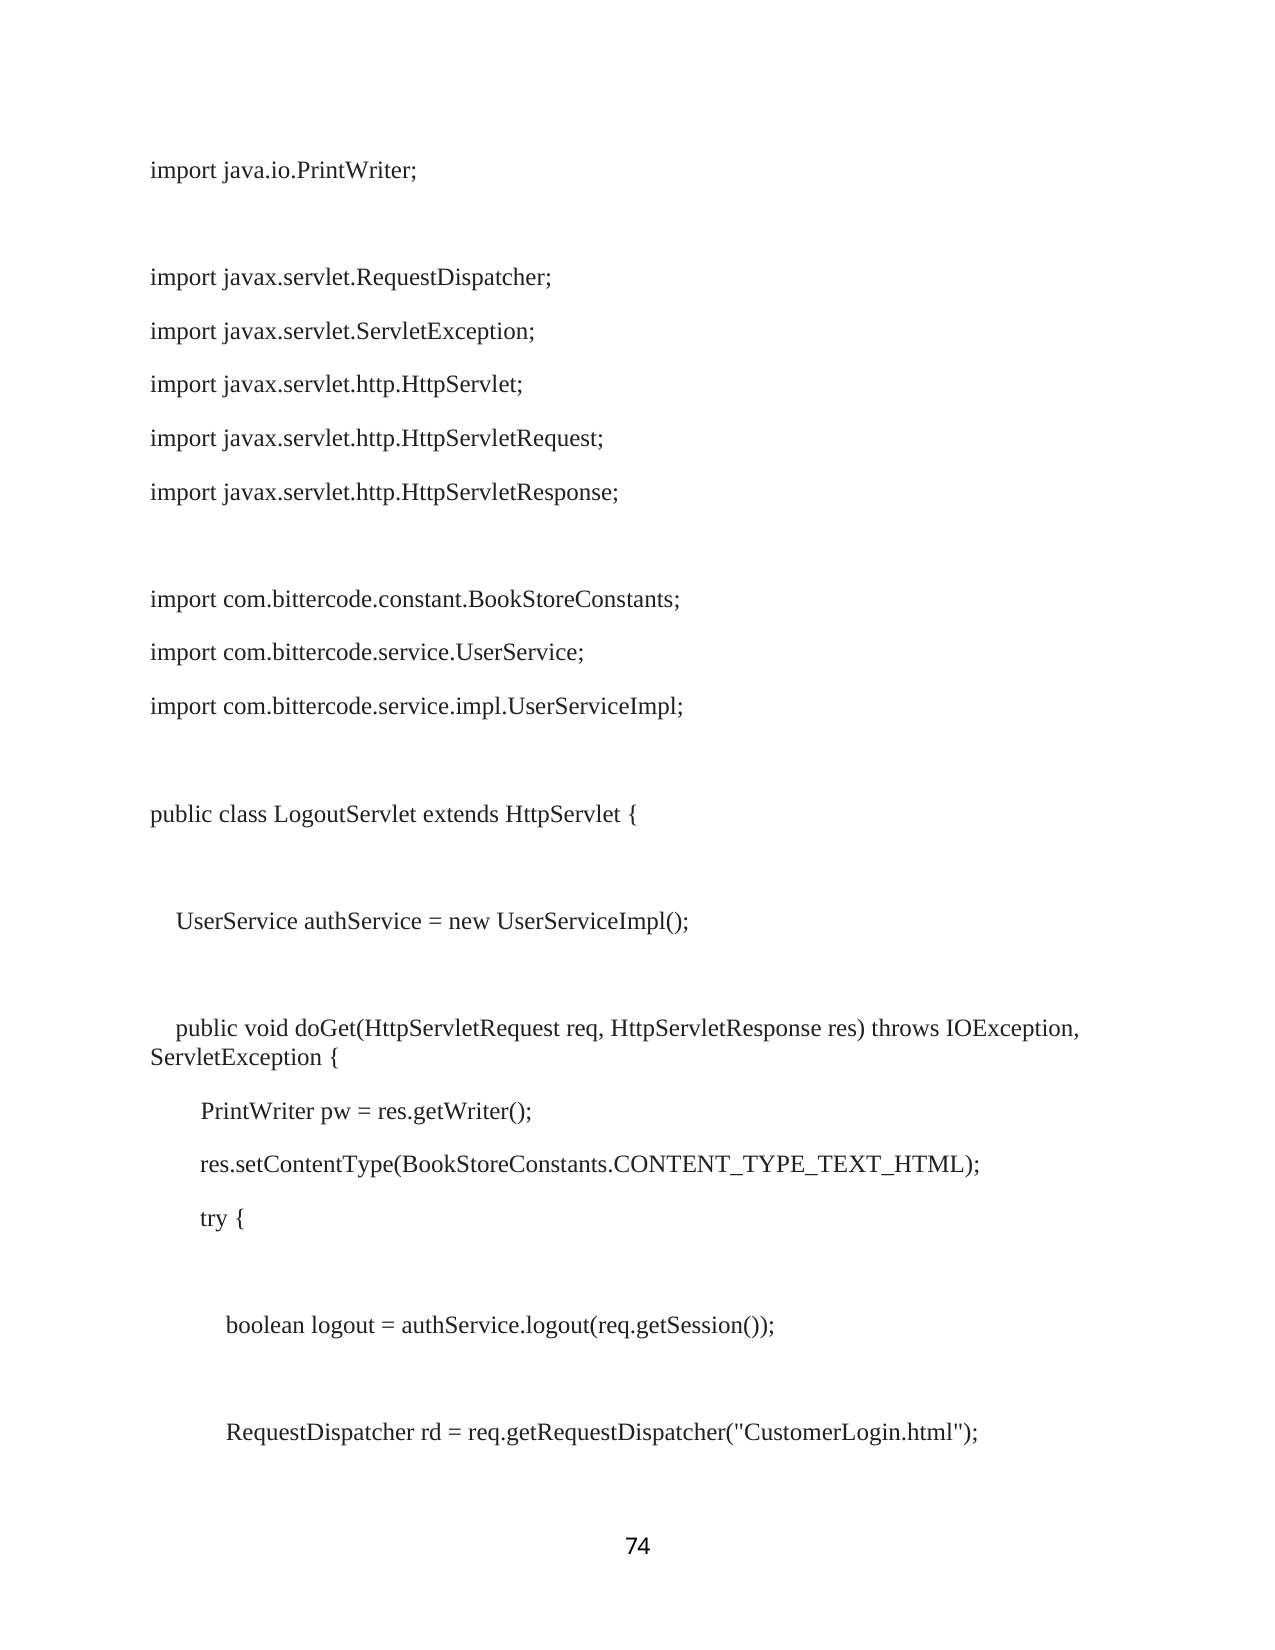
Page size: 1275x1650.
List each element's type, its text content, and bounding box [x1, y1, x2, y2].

text boolean logout = authService.logout(req.getSession()); [226, 1310, 1175, 1338]
text UserService authService = new UserServiceImpl(); [176, 906, 1175, 935]
text PrintWriter pw = res.getWriter(); res.setContentType(BookStoreConstants.CONTENT_TYPE_TEXT_HTML); try { [200, 1096, 981, 1231]
text public class LogoutServlet extends HttpServlet { [150, 799, 1175, 827]
text import com.bittercode.service.impl.UserServiceImpl; [150, 691, 1175, 720]
text import javax.servlet.RequestDispatcher; import javax.servlet.ServletException; import javax.servlet.http.HttpServlet; [150, 262, 552, 398]
text import com.bittercode.constant.BookStoreConstants; import com.bittercode.service.UserService; [150, 584, 681, 666]
text import javax.servlet.http.HttpServletRequest; import javax.servlet.http.HttpServletResponse; [150, 423, 620, 505]
text RequestDispatcher rd = req.getRequestDispatcher("CustomerLogin.html"); [226, 1417, 1175, 1446]
text public void doGet(HttpServletRequest req, HttpServletResponse res) throws IOException, ServletException { [150, 1014, 1175, 1070]
text import java.io.PrintWriter; [150, 155, 1175, 183]
